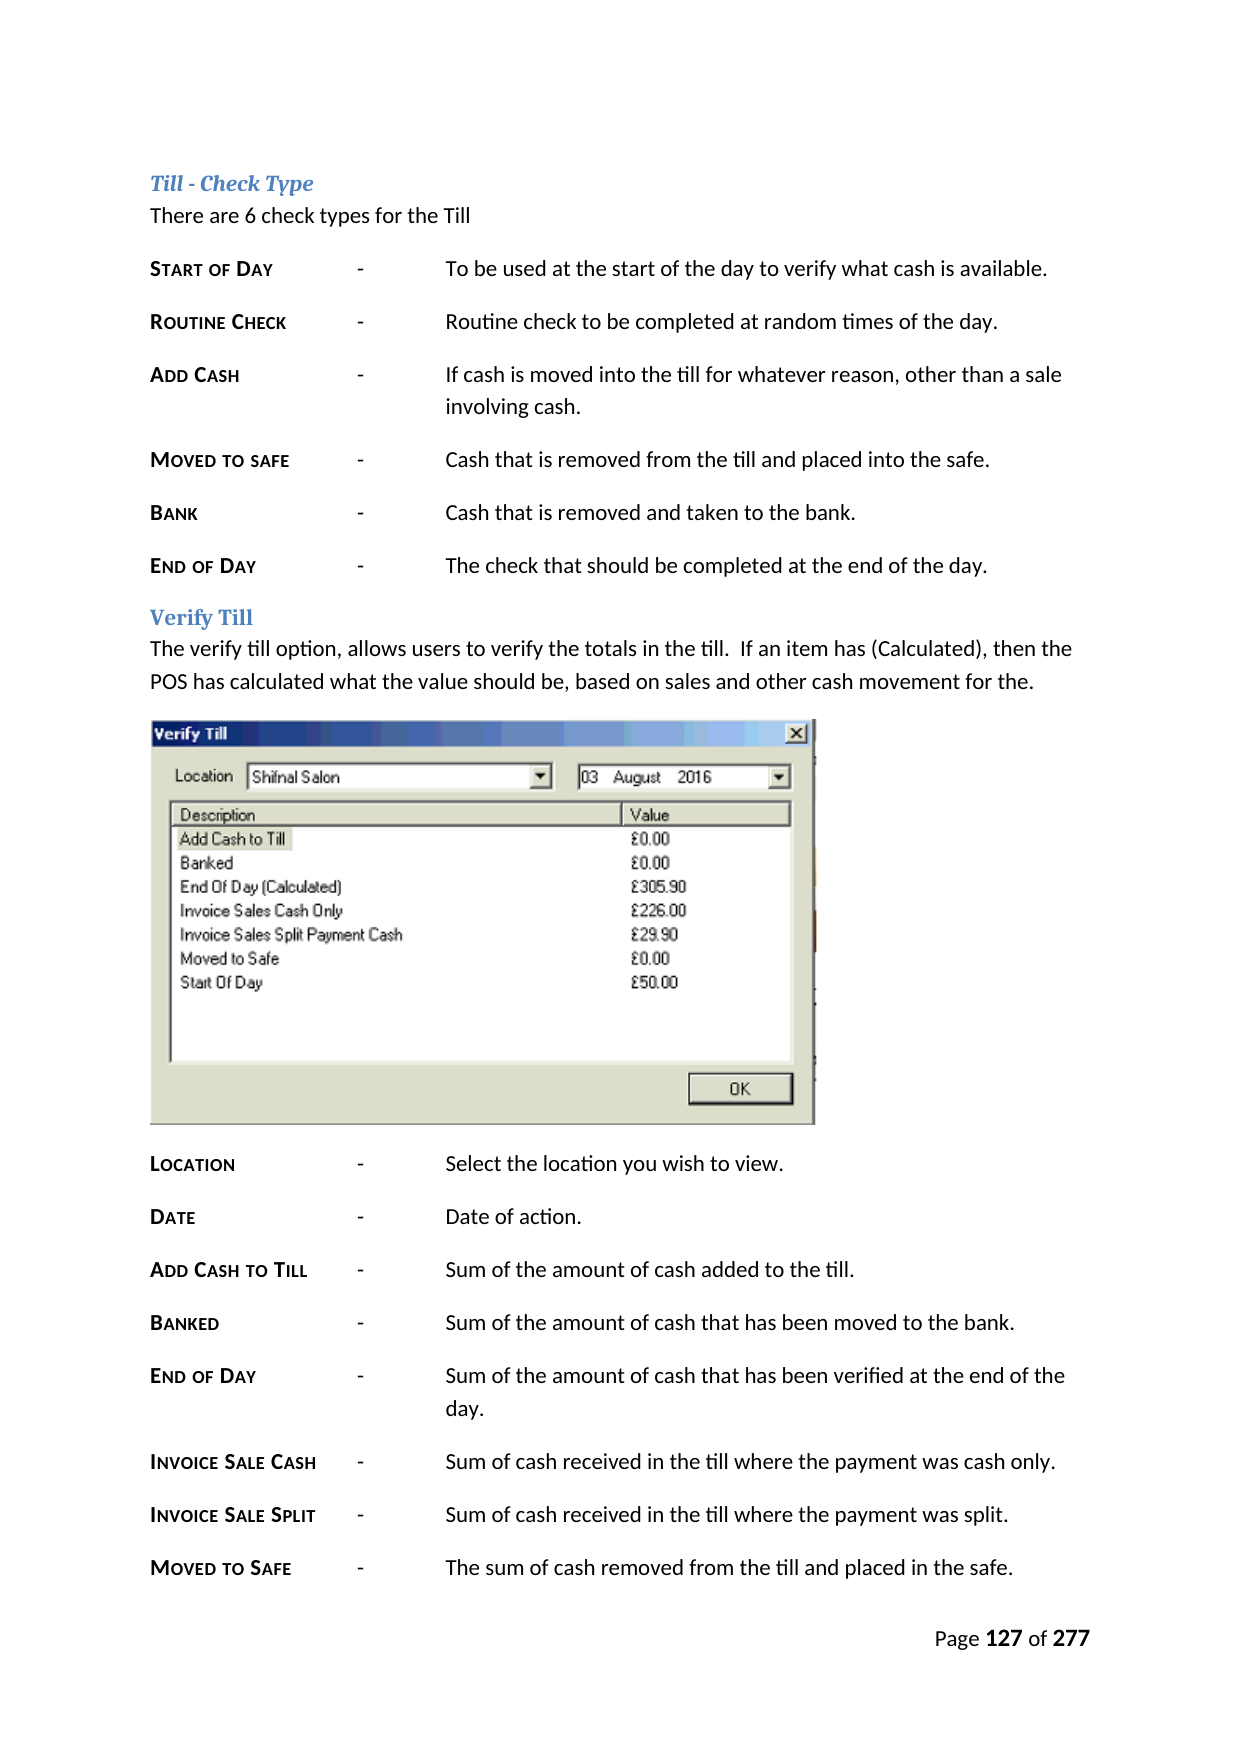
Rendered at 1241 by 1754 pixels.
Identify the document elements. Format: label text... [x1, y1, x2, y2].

text Location - Select the location you wish to view. [150, 1149, 1090, 1177]
text The verify till option, allows users to verify the totals in the till. If an item has (Calculated), then the POS has calculated what the value should be, based on sales and other cash movement for the. [150, 634, 1090, 695]
text Start of Day - To be used at the start of the day to verify what cash is available. [150, 254, 1090, 282]
text There are 6 check types for the Till [150, 201, 1090, 229]
text Add Cash - If cash is moved into the till for whatever reason, other than a sale involving cash. [150, 360, 1090, 420]
subtitle Verify Till [150, 604, 1090, 631]
text Moved to Safe - The sum of cash removed from the till and placed in the safe. [150, 1553, 1090, 1581]
text Invoice Sale Cash - Sum of cash received in the till where the payment was cash only. [150, 1447, 1090, 1475]
text Banked - Sum of the amount of cash that has been moved to the bank. [150, 1308, 1090, 1337]
text Bank - Cash that is removed and taken to the bank. [150, 498, 1090, 526]
text Invoice Sale Split - Sum of cash received in the till where the payment was split. [150, 1500, 1090, 1528]
picture [150, 719, 817, 1125]
text End of Day - The check that should be completed at the end of the day. [150, 551, 1090, 579]
text End of Day - Sum of the amount of cash that has been verified at the end of the day. [150, 1362, 1090, 1422]
text Moved to safe - Cash that is removed from the till and placed into the safe. [150, 445, 1090, 473]
text Add Cash to Till - Sum of the amount of cash added to the till. [150, 1256, 1090, 1283]
subtitle Till - Check Type [150, 171, 1090, 197]
text Date - Date of action. [150, 1202, 1090, 1231]
text Routine Check - Routine check to be completed at random times of the day. [150, 307, 1090, 335]
